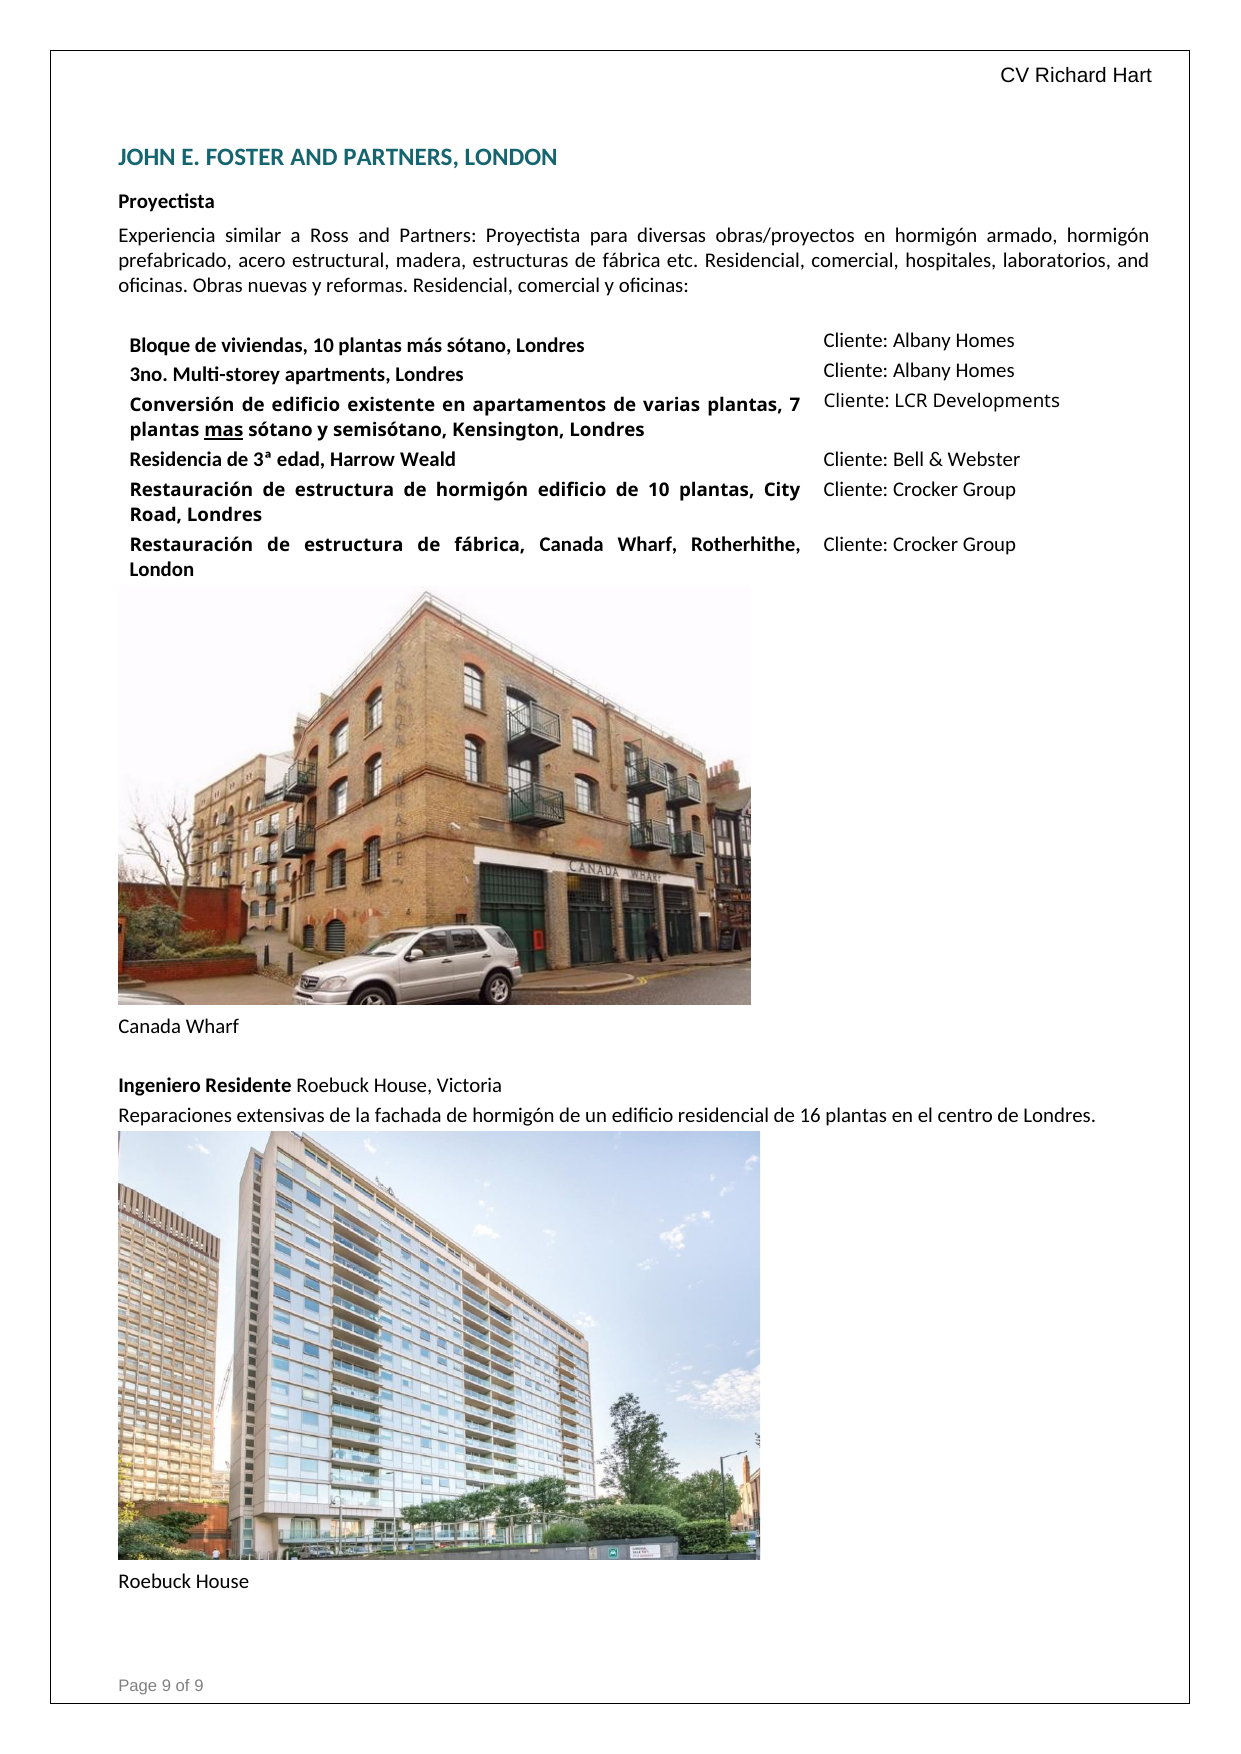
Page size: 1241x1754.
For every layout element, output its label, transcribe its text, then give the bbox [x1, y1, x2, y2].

table_cell Cliente: Albany Homes [812, 357, 1122, 387]
text Roebuck House [118, 1568, 1152, 1593]
picture [118, 586, 751, 1005]
text Proyectista [118, 188, 1152, 213]
table_cell Residencia de 3ª edad, Harrow Weald [118, 442, 812, 472]
text Reparaciones extensivas de la fachada de hormigón de un edificio residencial de 16 plantas en el centro de Londres. [118, 1102, 1152, 1127]
table_cell Cliente: LCR Developments [812, 387, 1122, 442]
table_cell Cliente: Bell & Webster [812, 442, 1122, 472]
table_cell Restauración de estructura de fábrica, Canada Wharf, Rotherhithe, London [118, 527, 812, 582]
table_cell Cliente: Crocker Group [812, 527, 1122, 582]
picture [118, 1131, 761, 1560]
table_cell Conversión de edificio existente en apartamentos de varias plantas, 7 plantas mas sótano y semisótano, Kensington, Londres [118, 387, 812, 442]
text Canada Wharf [118, 1013, 1152, 1039]
text Experiencia similar a Ross and Partners: Proyectista para diversas obras/proyectos en hormigón armado, hormigón prefabricado, acero estructural, madera, estructuras de fábrica etc. Residencial, comercial, hospitales, laboratorios, and oficinas. Obras nuevas y reformas. Residencial, comercial y oficinas: [118, 222, 1152, 298]
table_cell 3no. Multi-storey apartments, Londres [118, 357, 812, 387]
subtitle JOHN E. FOSTER AND PARTNERS, LONDON [118, 141, 1152, 171]
text Ingeniero Residente Roebuck House, Victoria [118, 1072, 1152, 1098]
table_cell Cliente: Crocker Group [812, 472, 1122, 527]
table_header Cliente: Albany Homes [812, 328, 1122, 357]
table_cell Restauración de estructura de hormigón edificio de 10 plantas, City Road, Londres [118, 472, 812, 527]
table_header Bloque de viviendas, 10 plantas más sótano, Londres [118, 328, 812, 357]
